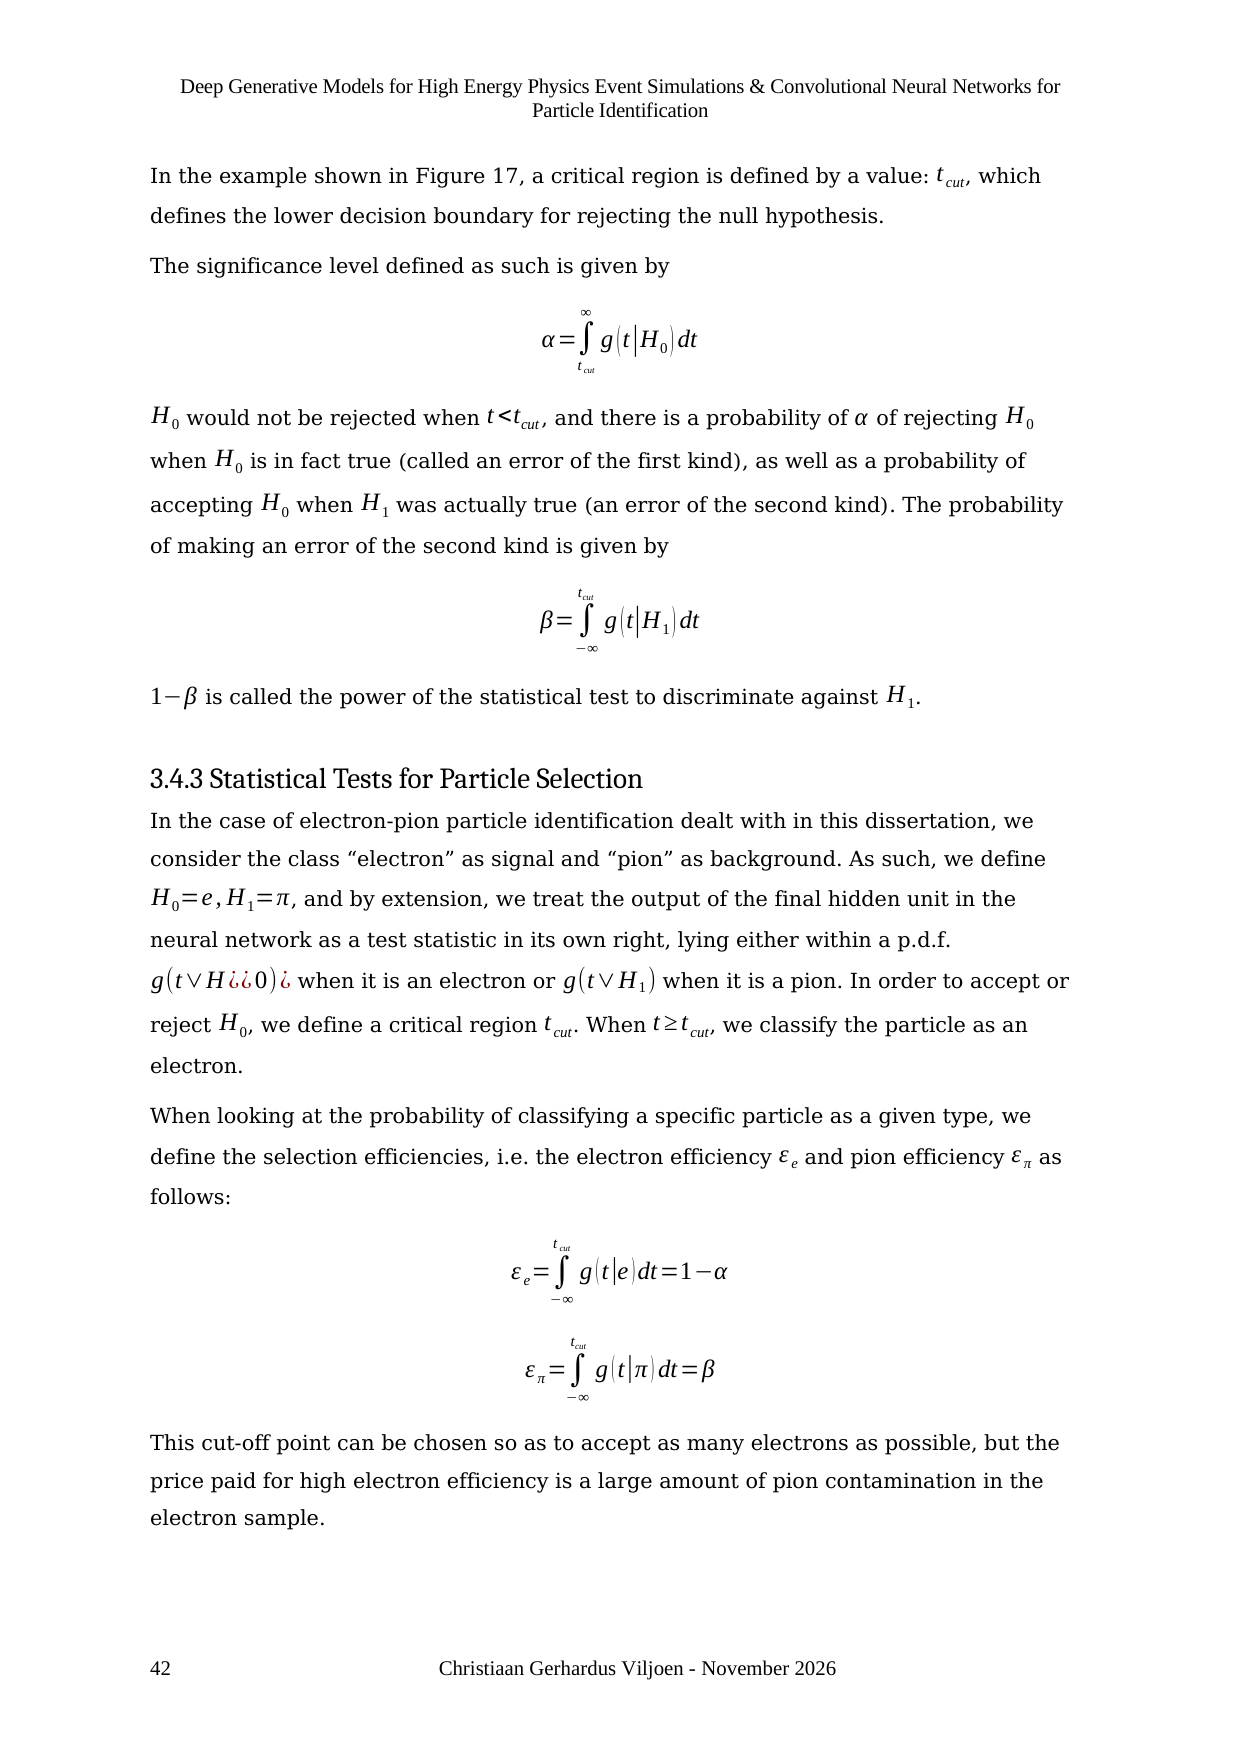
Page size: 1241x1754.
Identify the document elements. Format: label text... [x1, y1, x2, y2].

text would not be rejected when , and there is a probability of of rejecting when is in fact true (called an error of the first kind), as well as a probability of accepting when was actually true (an error of the second kind). The probability of making an error of the second kind is given by [150, 401, 1090, 558]
text In the case of electron-pion particle identification dealt with in this dissertation, we consider the class “electron” as signal and “pion” as background. As such, we define , and by extension, we treat the output of the final hidden unit in the neural network as a test statistic in its own right, lying either within a p.d.f. when it is an electron or when it is a pion. In order to accept or reject , we define a critical region . When , we classify the particle as an electron. [150, 808, 1090, 1078]
text is called the power of the statistical test to discriminate against . [150, 681, 1090, 712]
text In the example shown in Figure 17, a critical region is defined by a value: , which defines the lower decision boundary for rejecting the null hypothesis. [150, 159, 1090, 228]
text When looking at the probability of classifying a specific particle as a given type, we define the selection efficiencies, i.e. the electron efficiency and pion efficiency as follows: [150, 1103, 1090, 1209]
subtitle Statistical Tests for Particle Selection [150, 762, 1090, 796]
text This cut-off point can be chosen so as to accept as many electrons as possible, but the price paid for high electron efficiency is a large amount of pion contamination in the electron sample. [150, 1430, 1090, 1530]
text The significance level defined as such is given by [150, 253, 1090, 278]
